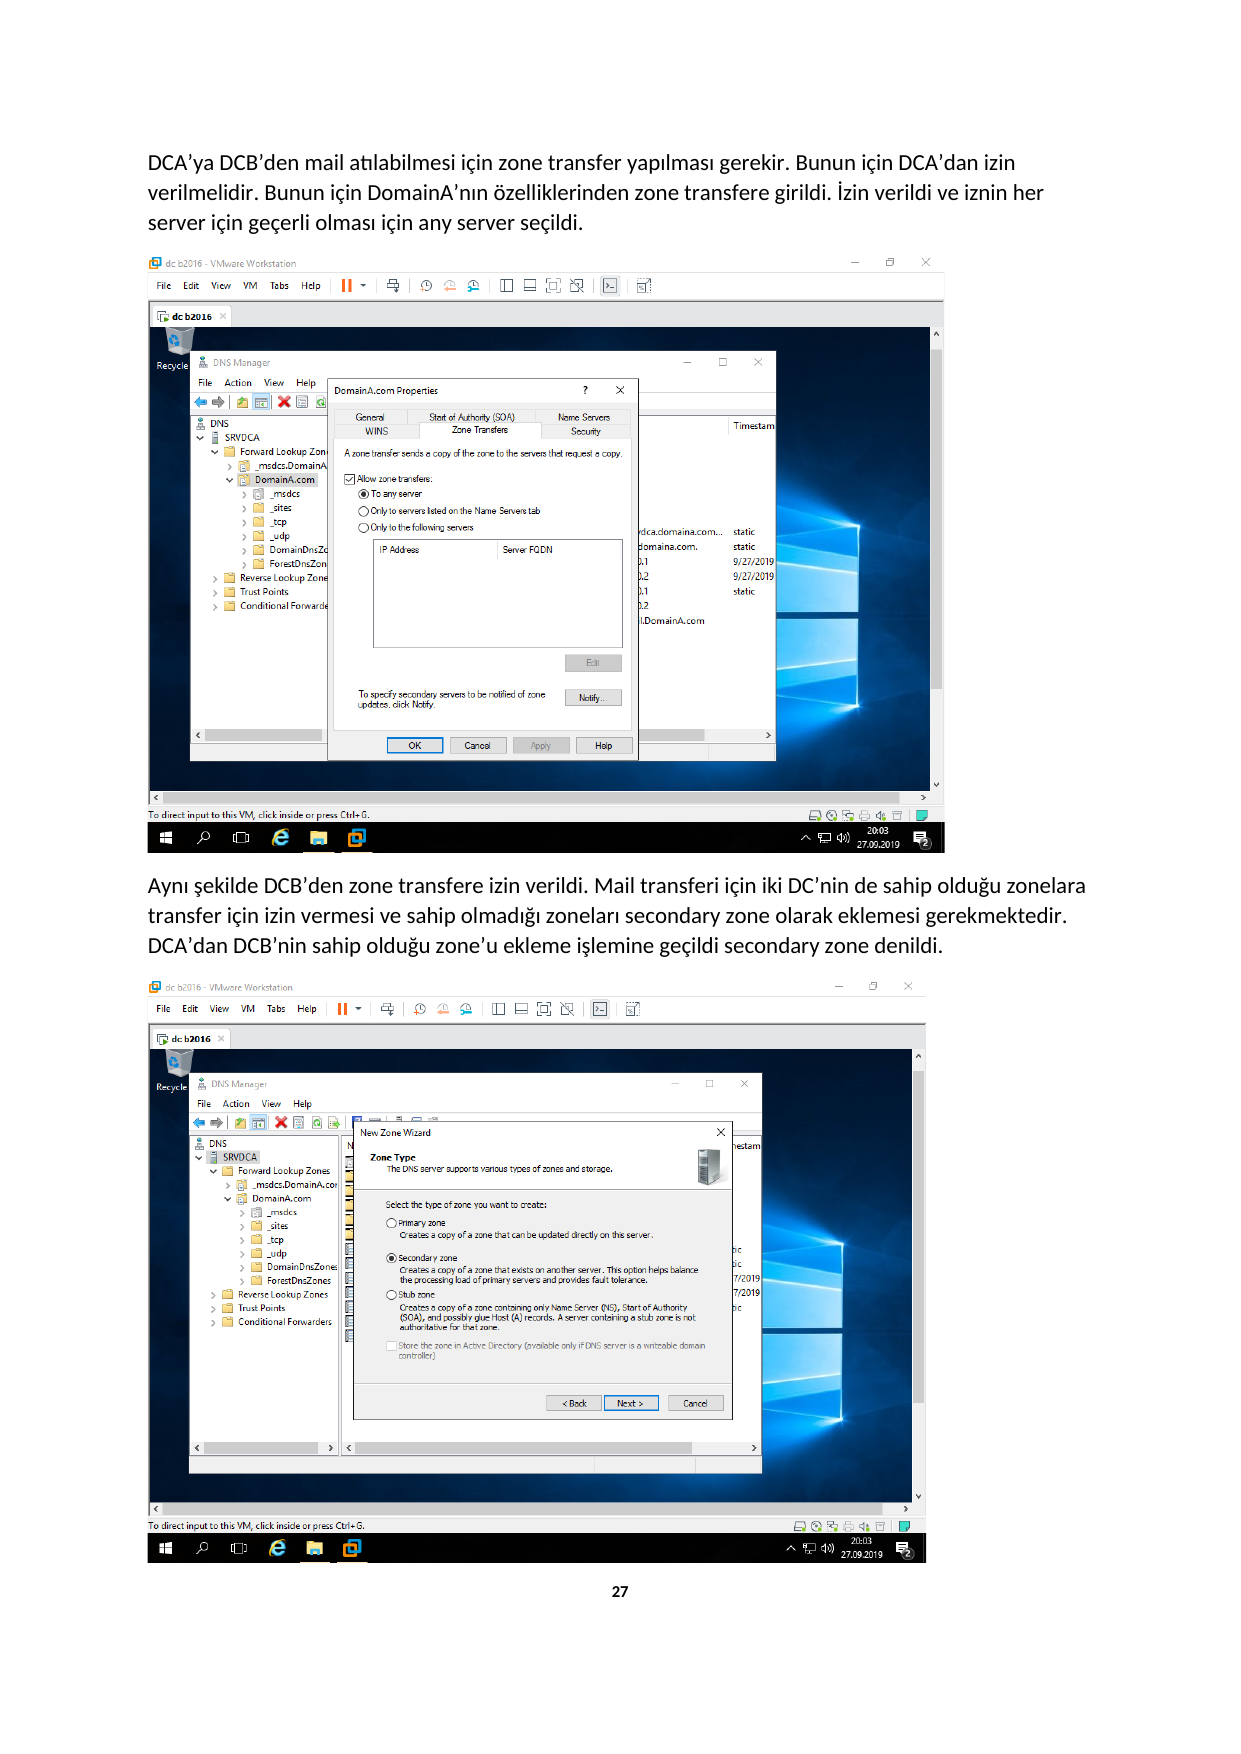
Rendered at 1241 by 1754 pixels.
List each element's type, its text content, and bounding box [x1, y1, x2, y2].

text DCA’ya DCB’den mail atılabilmesi için zone transfer yapılması gerekir. Bunun için DCA’dan izin verilmelidir. Bunun için DomainA’nın özelliklerinden zone transfere girildi. İzin verildi ve iznin her server için geçerli olması için any server seçildi. [148, 148, 1093, 236]
text 27 [148, 1581, 1093, 1601]
text Aynı şekilde DCB’den zone transfere izin verildi. Mail transferi için iki DC’nin de sahip olduğu zonelara transfer için izin vermesi ve sahip olmadığı zoneları secondary zone olarak eklemesi gerekmektedir. DCA’dan DCB’nin sahip olduğu zone’u ekleme işlemine geçildi secondary zone denildi. [148, 871, 1093, 960]
picture [147, 978, 927, 1563]
picture [147, 255, 945, 853]
